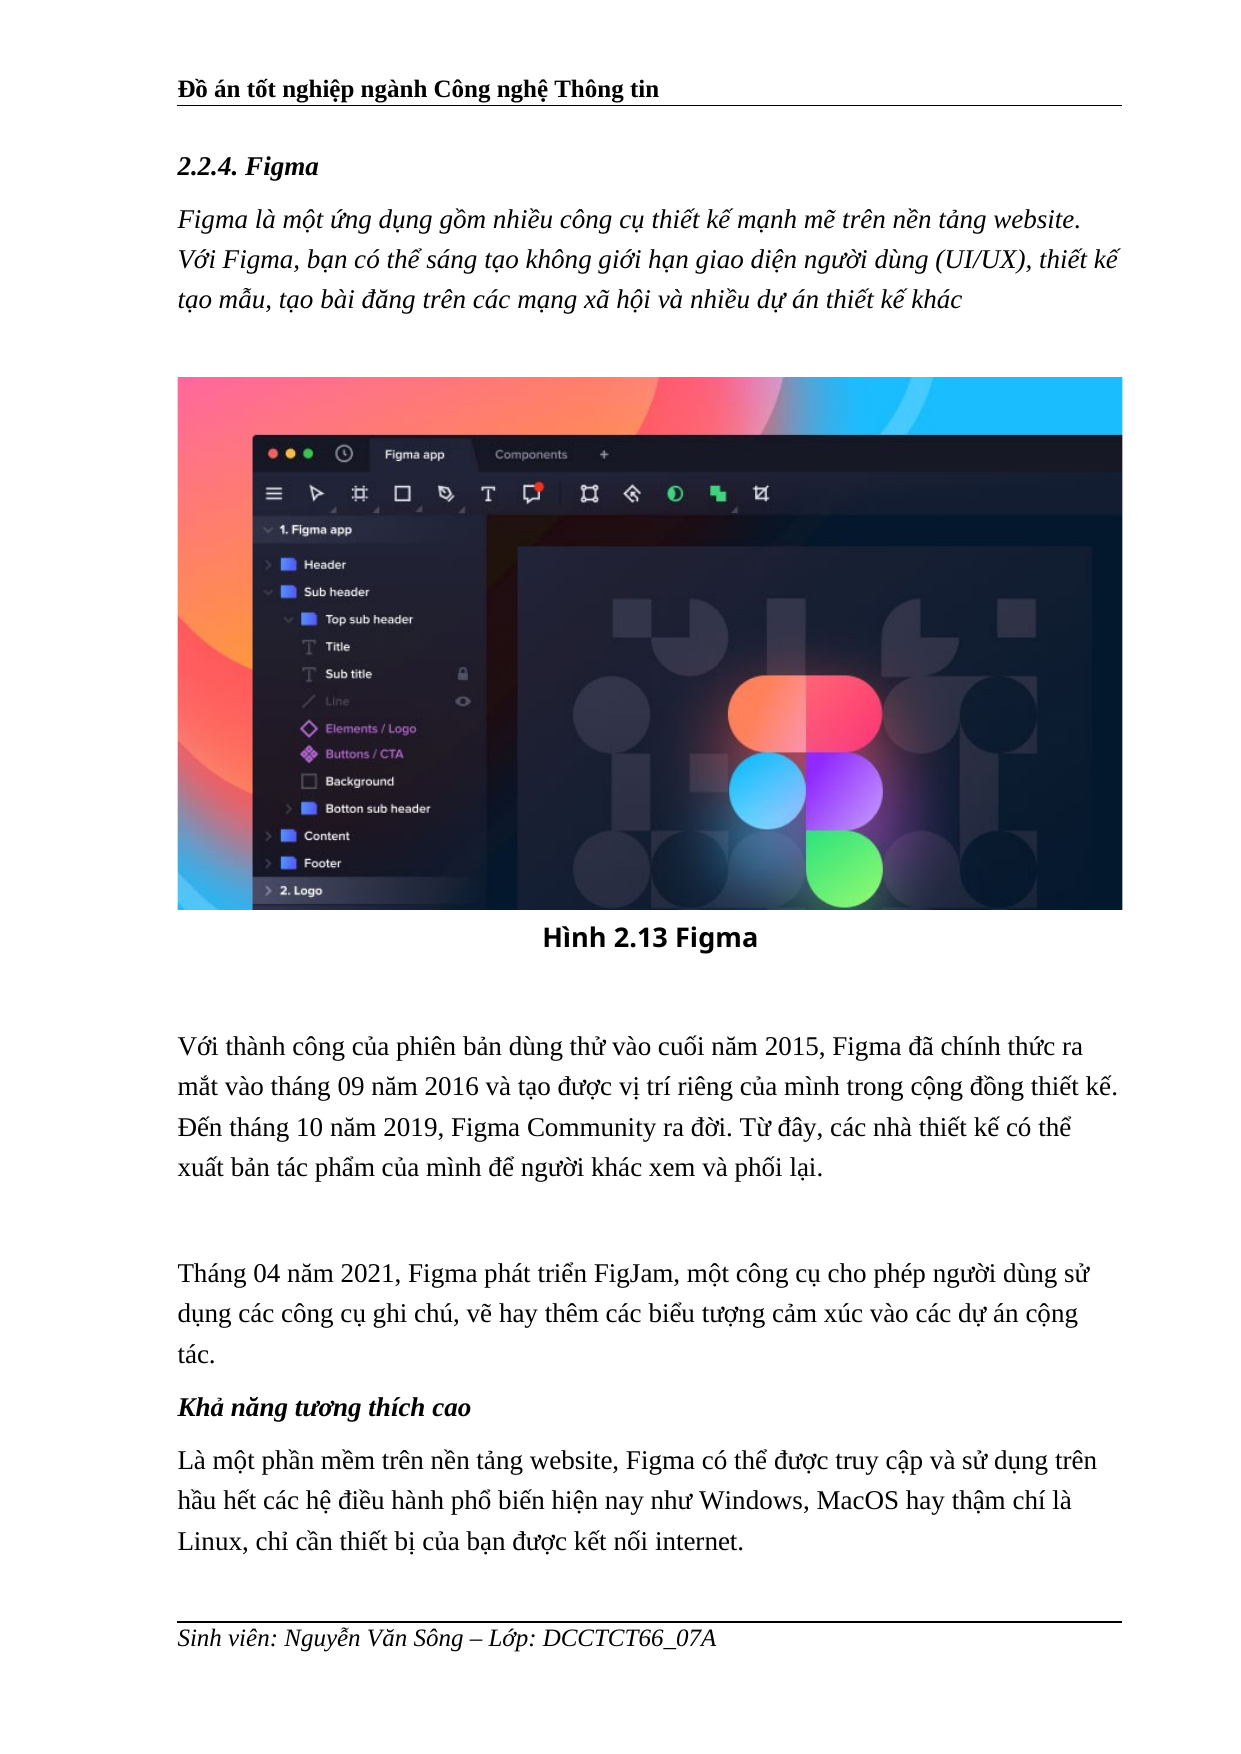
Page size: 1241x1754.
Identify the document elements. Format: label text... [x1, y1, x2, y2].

text Tháng 04 năm 2021, Figma phát triển FigJam, một công cụ cho phép người dùng sử dụng các công cụ ghi chú, vẽ hay thêm các biểu tượng cảm xúc vào các dự án cộng tác. [177, 1257, 1122, 1369]
subtitle Figma [177, 150, 1122, 181]
text Với thành công của phiên bản dùng thử vào cuối năm 2015, Figma đã chính thức ra mắt vào tháng 09 năm 2016 và tạo được vị trí riêng của mình trong cộng đồng thiết kế. Đến tháng 10 năm 2019, Figma Community ra đời. Từ đây, các nhà thiết kế có thể xuất bản tác phẩm của mình để người khác xem và phối lại. [177, 1030, 1122, 1182]
text Figma là một ứng dụng gồm nhiều công cụ thiết kế mạnh mẽ trên nền tảng website. Với Figma, bạn có thể sáng tạo không giới hạn giao diện người dùng (UI/UX), thiết kế tạo mẫu, tạo bài đăng trên các mạng xã hội và nhiều dự án thiết kế khác [177, 203, 1122, 355]
picture [177, 377, 1123, 910]
text Là một phần mềm trên nền tảng website, Figma có thể được truy cập và sử dụng trên hầu hết các hệ điều hành phổ biến hiện nay như Windows, MacOS hay thậm chí là Linux, chỉ cần thiết bị của bạn được kết nối internet. [177, 1444, 1122, 1556]
text Khả năng tương thích cao [177, 1391, 1122, 1422]
